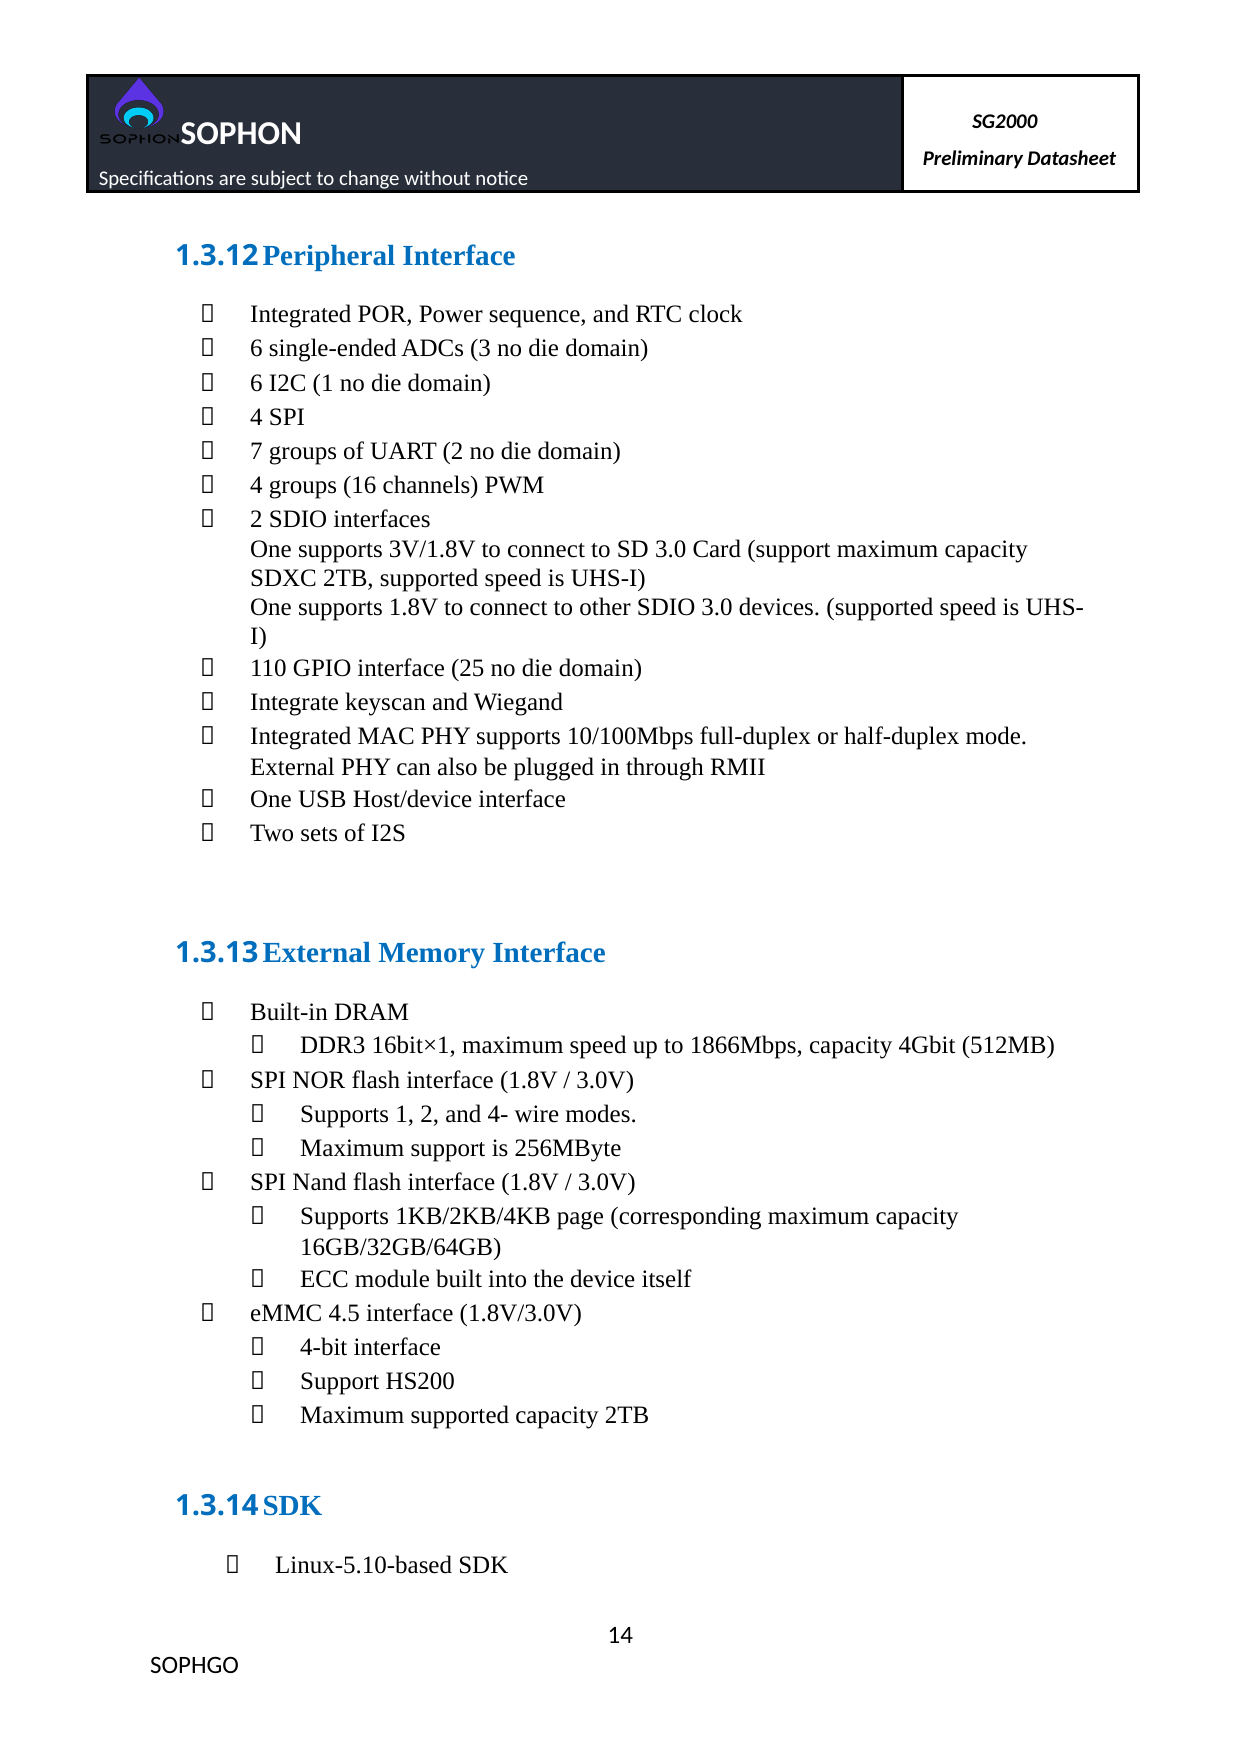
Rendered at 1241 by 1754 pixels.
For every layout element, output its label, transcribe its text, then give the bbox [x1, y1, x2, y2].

subtitle Peripheral Interface [175, 234, 1065, 274]
list Support HS200 [250, 1362, 1090, 1397]
subtitle External Memory Interface [175, 931, 1065, 971]
list Integrated MAC PHY supports 10/100Mbps full-duplex or half-duplex mode. External PHY can also be plugged in through RMII [200, 718, 1090, 780]
list ECC module built into the device itself [250, 1260, 1090, 1294]
list Maximum supported capacity 2TB [250, 1397, 1090, 1431]
list DDR3 16bit×1, maximum speed up to 1866Mbps, capacity 4Gbit (512MB) [250, 1027, 1090, 1061]
list 6 single-ended ADCs (3 no die domain) [200, 330, 1090, 364]
subtitle SDK [175, 1484, 1065, 1524]
list Integrate keyscan and Wiegand [200, 683, 1090, 718]
list One USB Host/device interface [200, 780, 1090, 814]
list 4 SPI​ [200, 398, 1090, 432]
list Built-in DRAM [200, 993, 1090, 1027]
list eMMC 4.5 interface (1.8V/3.0V) [200, 1294, 1090, 1328]
list 110 GPIO interface (25 no die domain) [200, 649, 1090, 683]
list 4-bit interface [250, 1328, 1090, 1362]
list Supports 1, 2, and 4- wire modes. [250, 1095, 1090, 1129]
list 6 I2C (1 no die domain) [200, 364, 1090, 398]
list Supports 1KB/2KB/4KB page (corresponding maximum capacity 16GB/32GB/64GB) [250, 1197, 1090, 1260]
picture [98, 77, 181, 145]
list SPI Nand flash interface (1.8V / 3.0V) [200, 1163, 1090, 1197]
list 7 groups of UART (2 no die domain) [200, 432, 1090, 466]
list Two sets of I2S [200, 814, 1090, 848]
list Integrated POR, Power sequence, and RTC clock [200, 296, 1090, 330]
list Linux-5.10-based SDK [225, 1546, 1090, 1581]
list SPI NOR flash interface (1.8V / 3.0V) [200, 1061, 1090, 1095]
list 4 groups (16 channels) PWM [200, 466, 1090, 500]
list Maximum support is 256MByte [250, 1129, 1090, 1163]
list 2 SDIO interfaces One supports 3V/1.8V to connect to SD 3.0 Card (support maximum capacity SDXC 2TB, supported speed is UHS-I) One supports 1.8V to connect to other SDIO 3.0 devices. (supported speed is UHS-I) [200, 500, 1090, 649]
